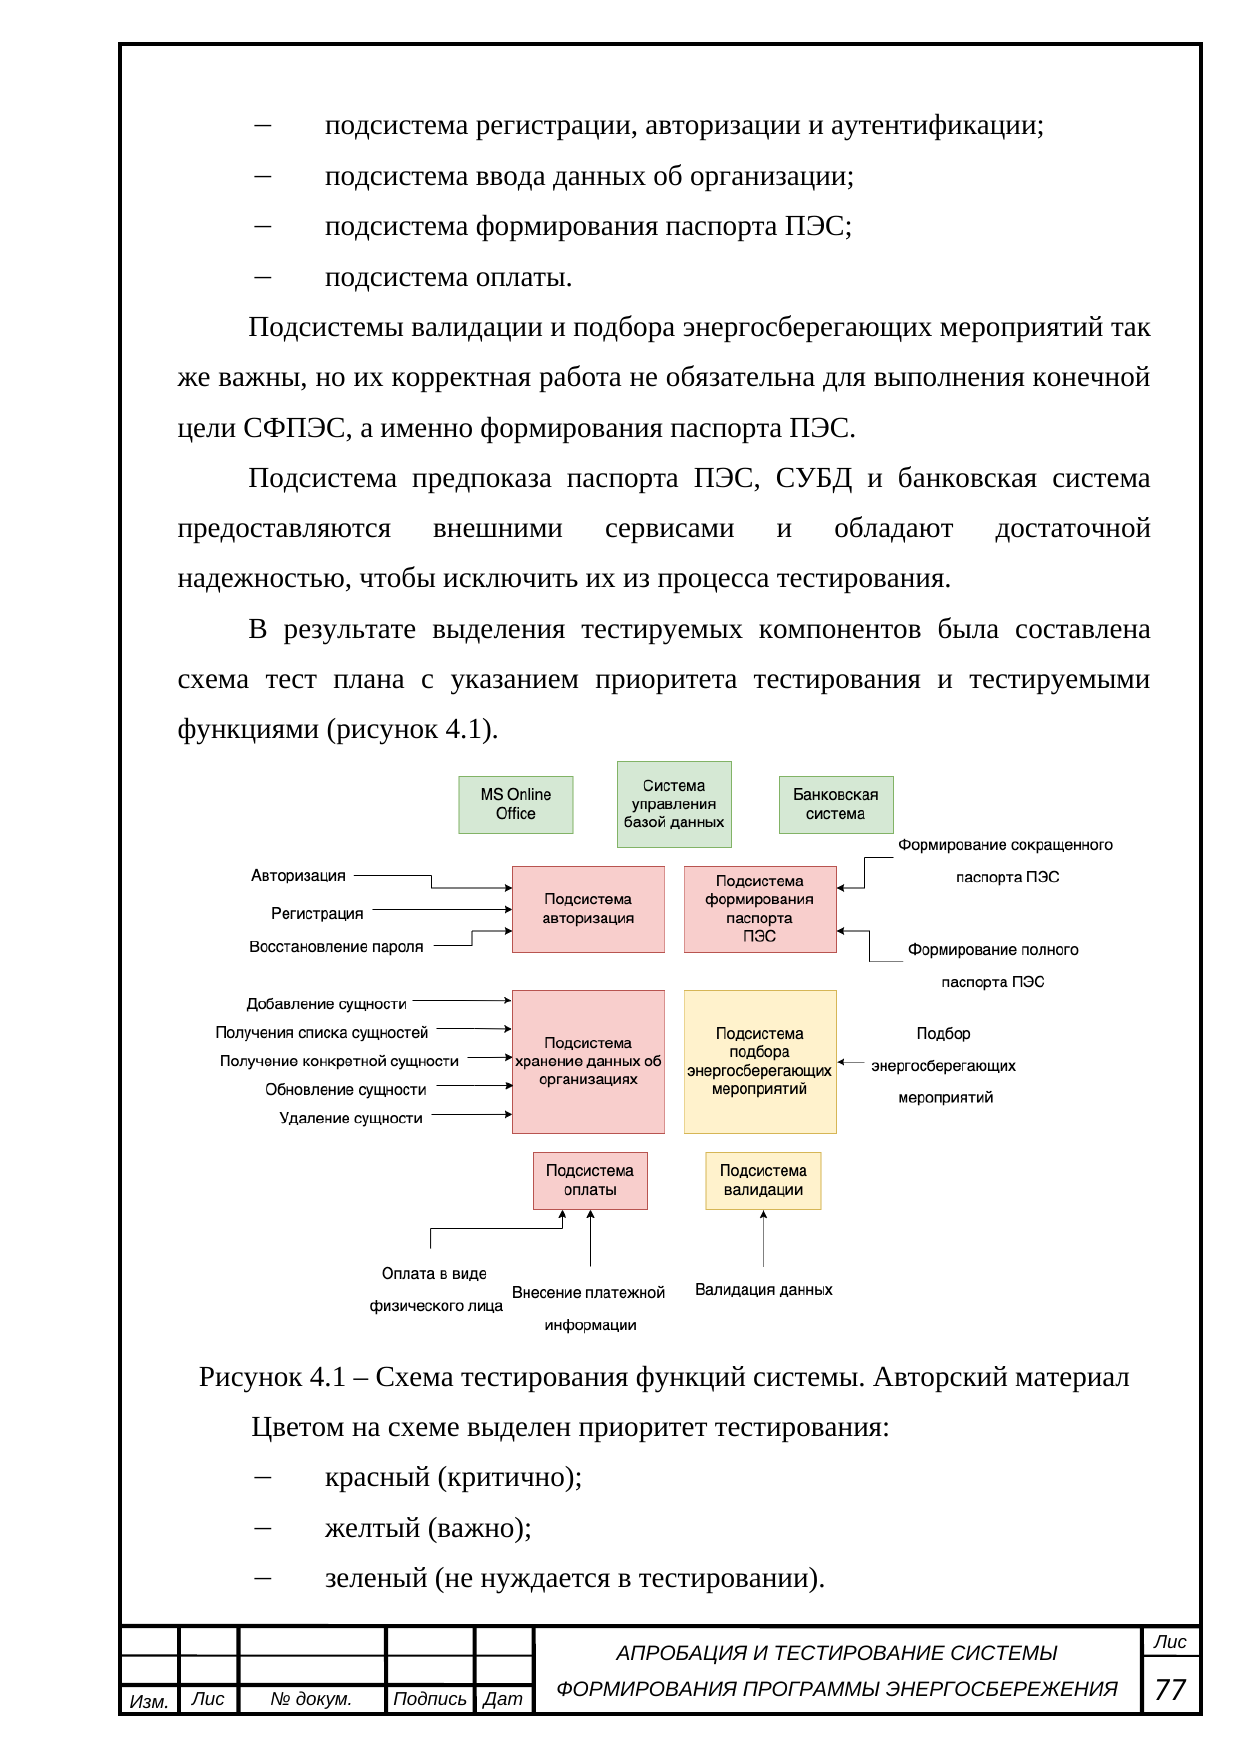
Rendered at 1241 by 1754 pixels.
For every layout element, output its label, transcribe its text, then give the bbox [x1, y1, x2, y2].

text Подсистема предпоказа паспорта ПЭС, СУБД и банковская система предоставляются внешними сервисами и обладают достаточной надежностью, чтобы исключить их из процесса тестирования. [177, 460, 1152, 594]
list подсистема оплаты. [177, 259, 1152, 292]
list подсистема формирования паспорта ПЭС; [177, 208, 1152, 242]
text Рисунок 4.1 – Схема тестирования функций системы. Авторский материал [177, 1359, 1152, 1392]
picture [207, 761, 1122, 1343]
list красный (критично); [177, 1459, 1152, 1493]
text В результате выделения тестируемых компонентов была составлена схема тест плана с указанием приоритета тестирования и тестируемыми функциями (рисунок 4.1). [177, 611, 1152, 745]
list зеленый (не нуждается в тестировании). [177, 1560, 1152, 1594]
text Цветом на схеме выделен приоритет тестирования: [177, 1409, 1152, 1443]
list подсистема ввода данных об организации; [177, 158, 1152, 191]
list желтый (важно); [177, 1510, 1152, 1544]
text Подсистемы валидации и подбора энергосберегающих мероприятий так же важны, но их корректная работа не обязательна для выполнения конечной цели СФПЭС, а именно формирования паспорта ПЭС. [177, 309, 1152, 443]
list подсистема регистрации, авторизации и аутентификации; [177, 107, 1152, 141]
